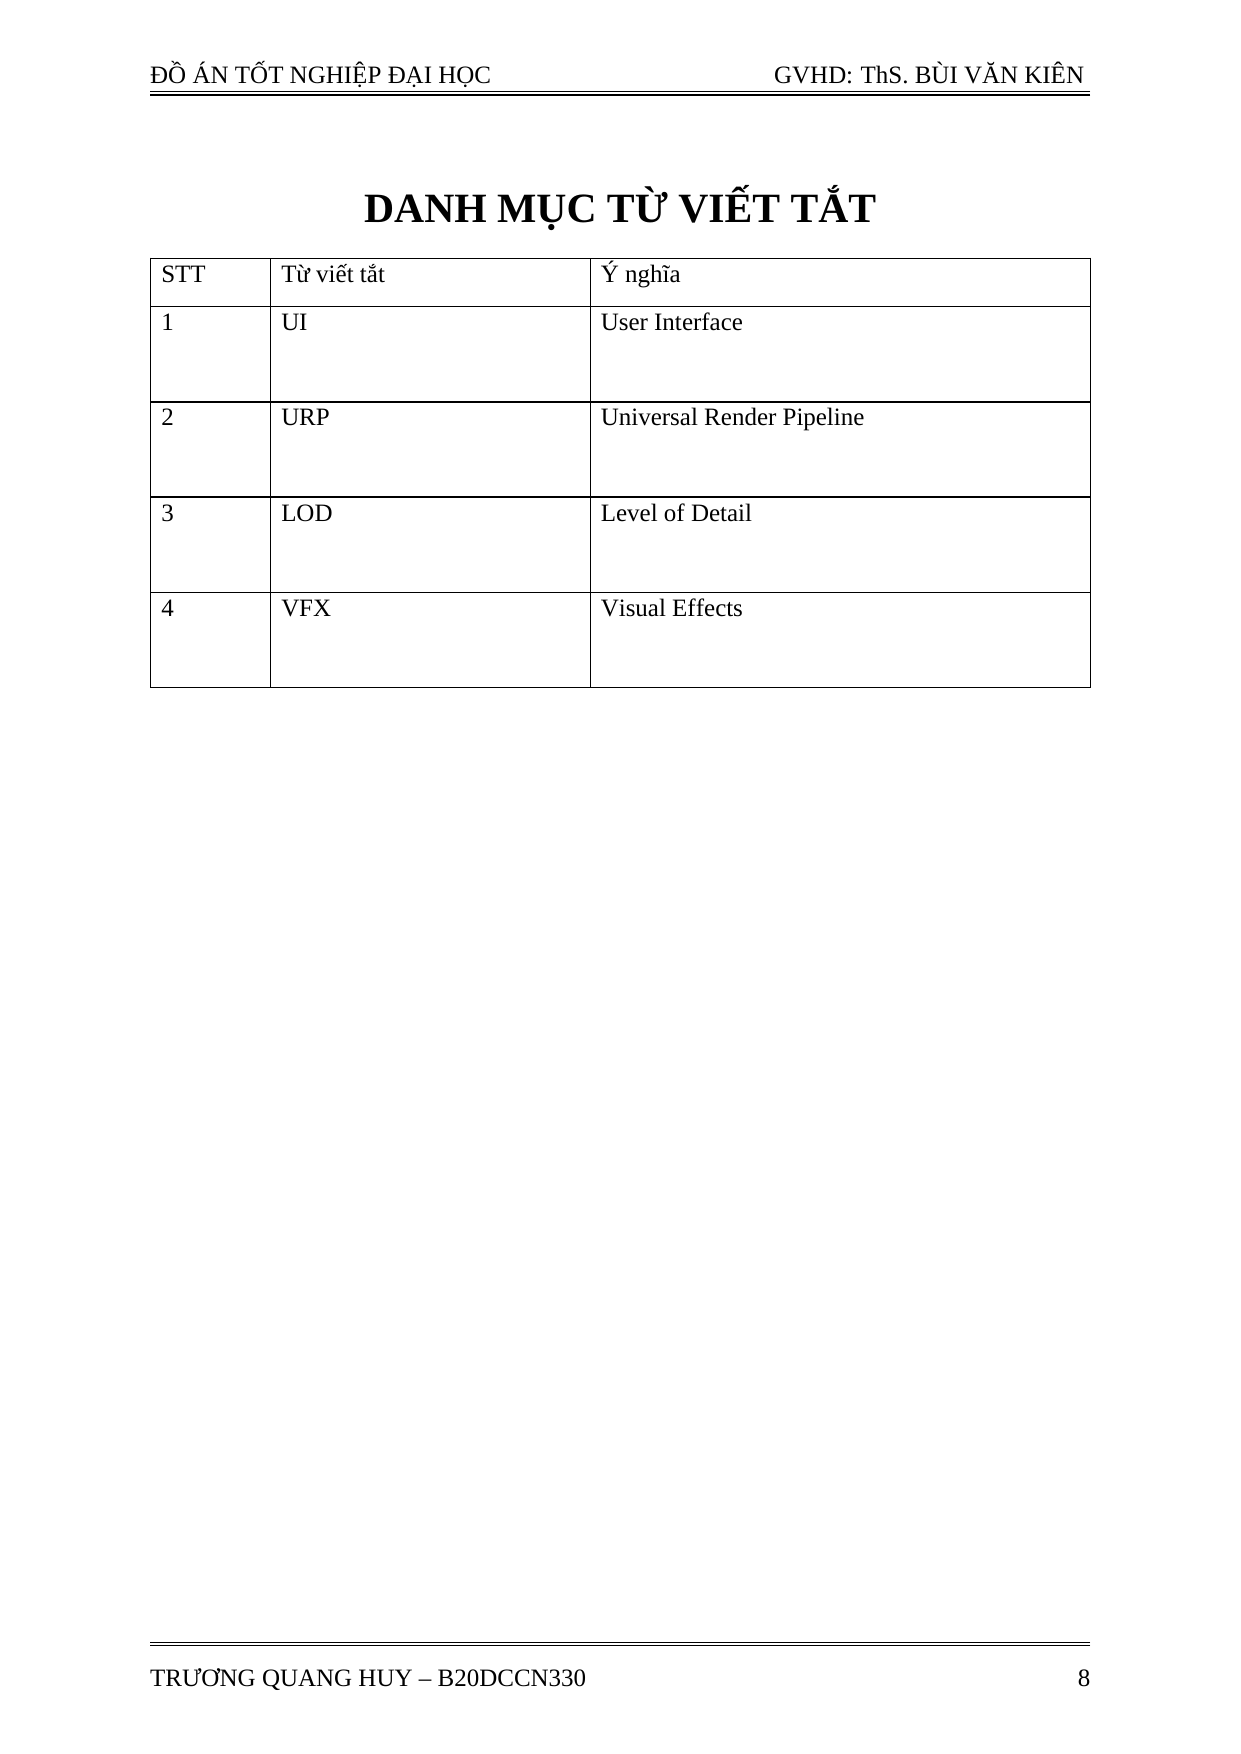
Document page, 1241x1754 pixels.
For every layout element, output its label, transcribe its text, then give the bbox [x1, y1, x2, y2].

table_cell 1 [151, 307, 270, 401]
table_cell Level of Detail [591, 498, 1090, 592]
table_cell 3 [151, 498, 270, 592]
table_cell 4 [151, 593, 270, 687]
table_cell LOD [271, 498, 590, 592]
table_header Ý nghĩa [591, 259, 1090, 306]
table_cell Visual Effects [591, 593, 1090, 687]
table_cell VFX [271, 593, 590, 687]
table_cell User Interface [591, 307, 1090, 401]
table_cell URP [271, 403, 590, 496]
table_cell UI [271, 307, 590, 401]
table_header Từ viết tắt [271, 259, 590, 306]
table_cell 2 [151, 403, 270, 496]
table_cell Universal Render Pipeline [591, 403, 1090, 496]
table_header STT [151, 259, 270, 306]
title DANH MỤC TỪ VIẾT TẮT [150, 183, 1090, 231]
